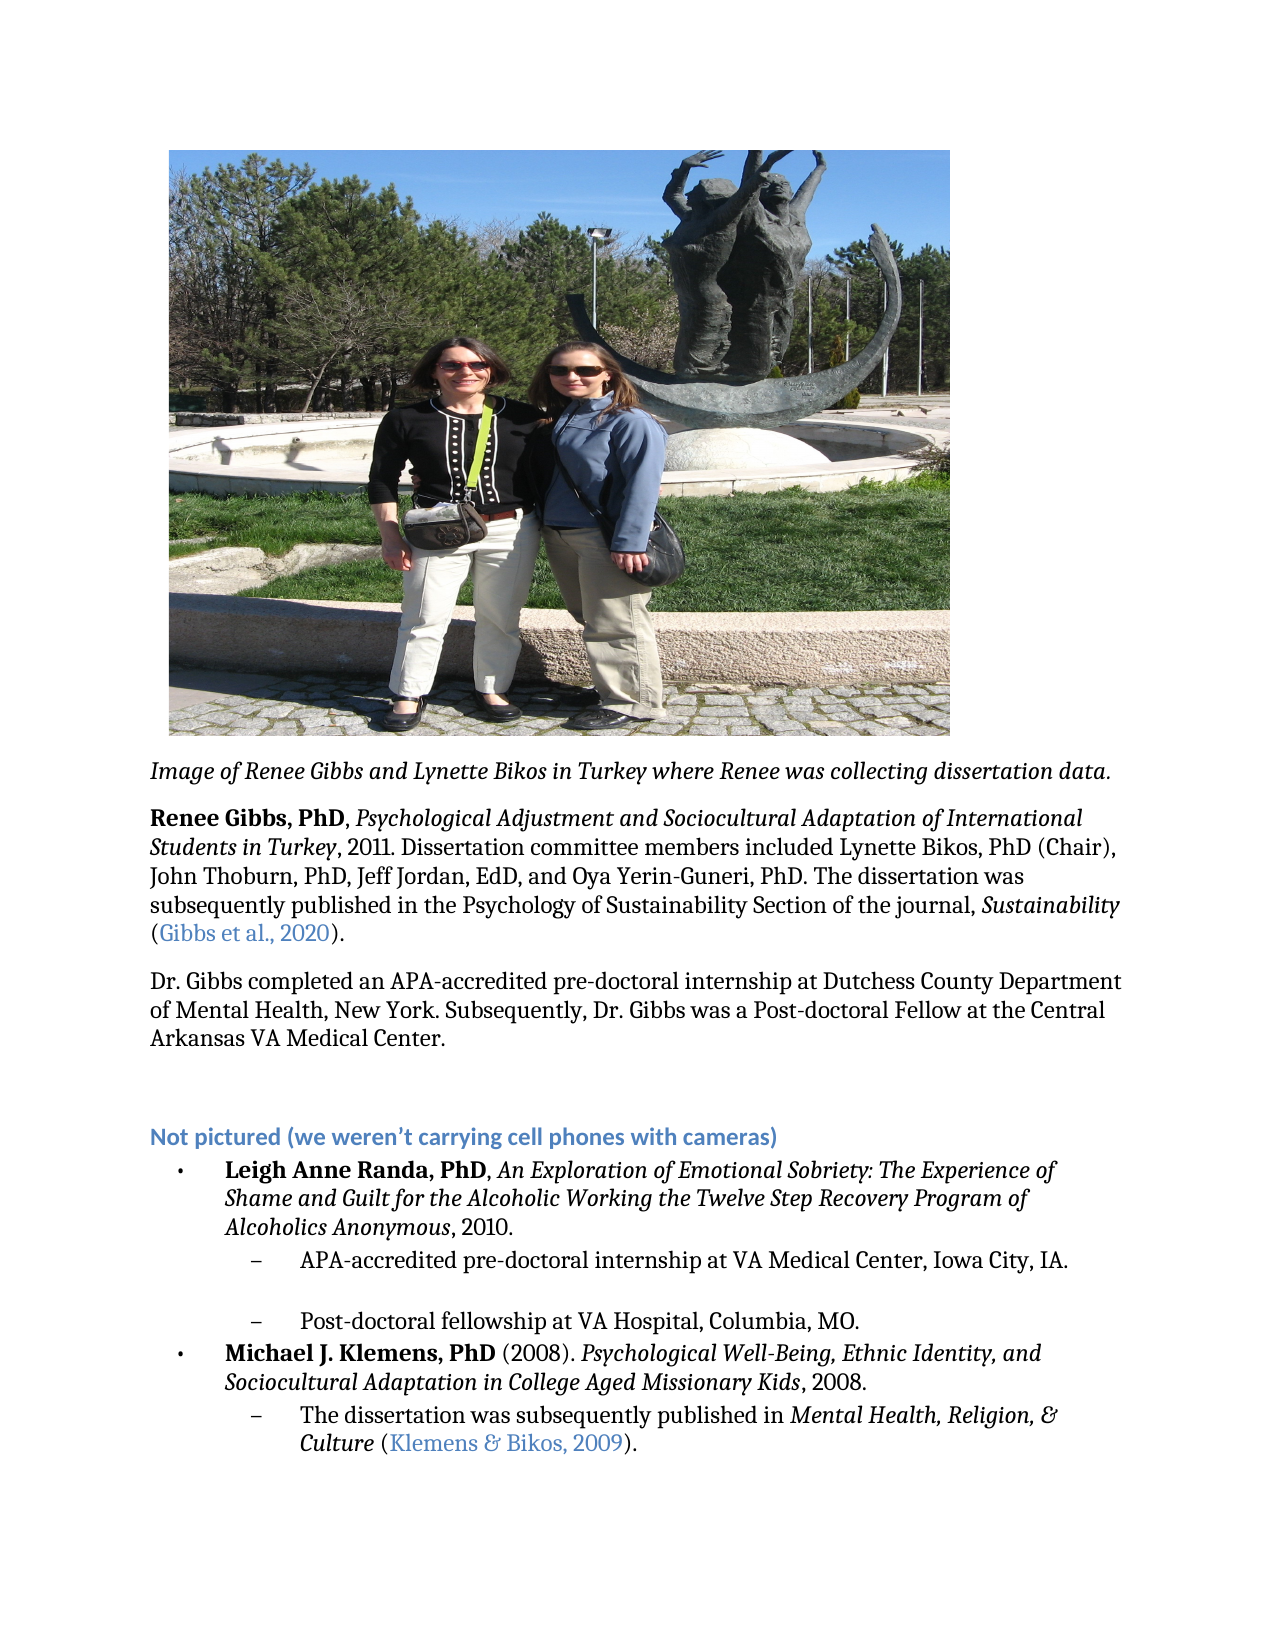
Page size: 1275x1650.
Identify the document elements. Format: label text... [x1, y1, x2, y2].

text Dr. Gibbs completed an APA-accredited pre-doctoral internship at Dutchess County Department of Mental Health, New York. Subsequently, Dr. Gibbs was a Post-doctoral Fellow at the Central Arkansas VA Medical Center. [150, 967, 1125, 1053]
list Michael J. Klemens, PhD (2008). Psychological Well-Being, Ethnic Identity, and Sociocultural Adaptation in College Aged Missionary Kids, 2008. [175, 1339, 1125, 1397]
list Leigh Anne Randa, PhD, An Exploration of Emotional Sobriety: The Experience of Shame and Guilt for the Alcoholic Working the Twelve Step Recovery Program of Alcoholics Anonymous, 2010. [175, 1156, 1125, 1242]
text Renee Gibbs, PhD, Psychological Adjustment and Sociocultural Adaptation of International Students in Turkey, 2011. Dissertation committee members included Lynette Bikos, PhD (Chair), John Thoburn, PhD, Jeff Jordan, EdD, and Oya Yerin-Guneri, PhD. The dissertation was subsequently published in the Psychology of Sustainability Section of the journal, Sustainability (Gibbs et al., 2020). [150, 804, 1125, 948]
subtitle Not pictured (we weren’t carrying cell phones with cameras) [150, 1121, 1125, 1152]
list Post-doctoral fellowship at VA Hospital, Columbia, MO. [250, 1307, 1125, 1336]
picture [168, 150, 950, 736]
list The dissertation was subsequently published in Mental Health, Religion, & Culture (Klemens & Bikos, 2009). [250, 1401, 1125, 1458]
list APA-accredited pre-doctoral internship at VA Medical Center, Iowa City, IA. [250, 1246, 1125, 1303]
text Image of Renee Gibbs and Lynette Bikos in Turkey where Renee was collecting dissertation data. [150, 757, 1125, 786]
